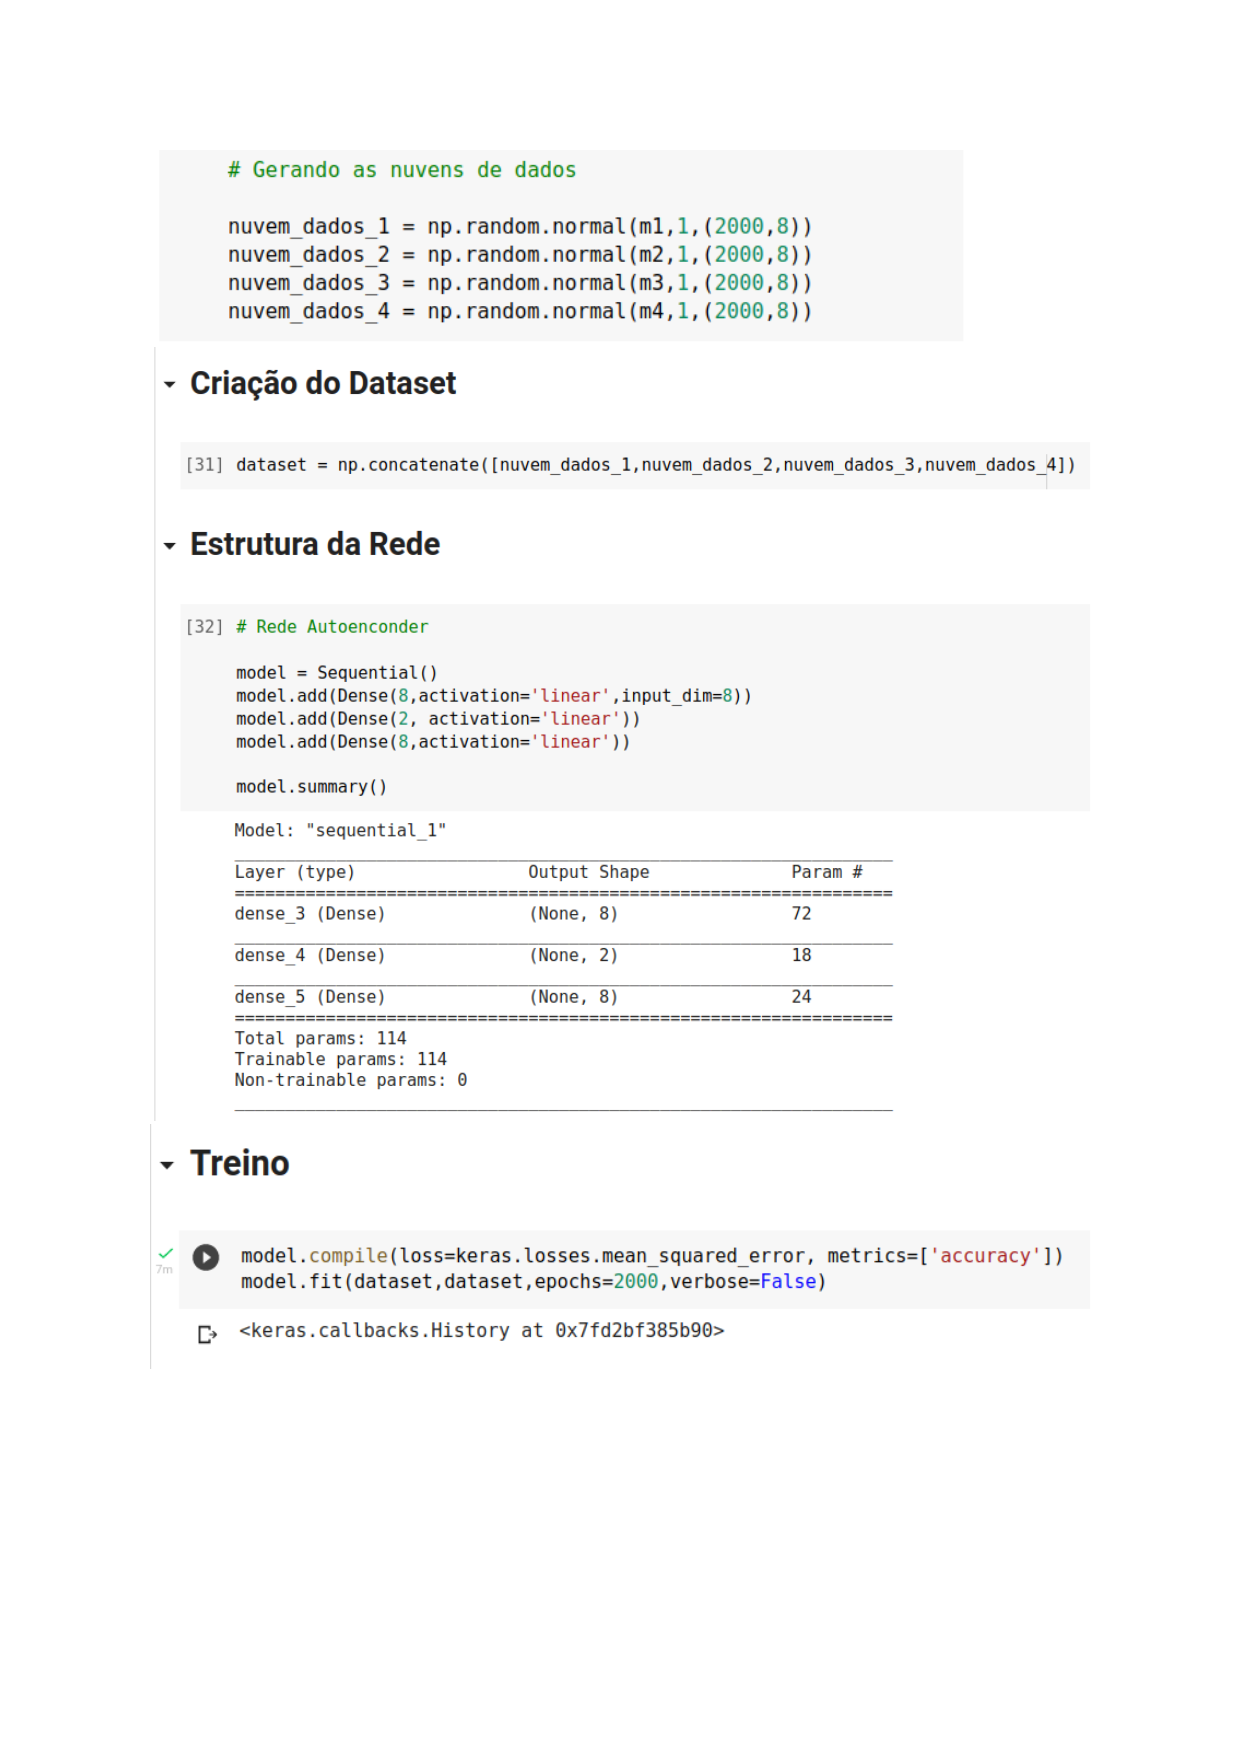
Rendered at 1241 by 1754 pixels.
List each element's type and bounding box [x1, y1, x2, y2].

picture [150, 150, 964, 344]
picture [150, 347, 1091, 1121]
picture [150, 1124, 1091, 1369]
